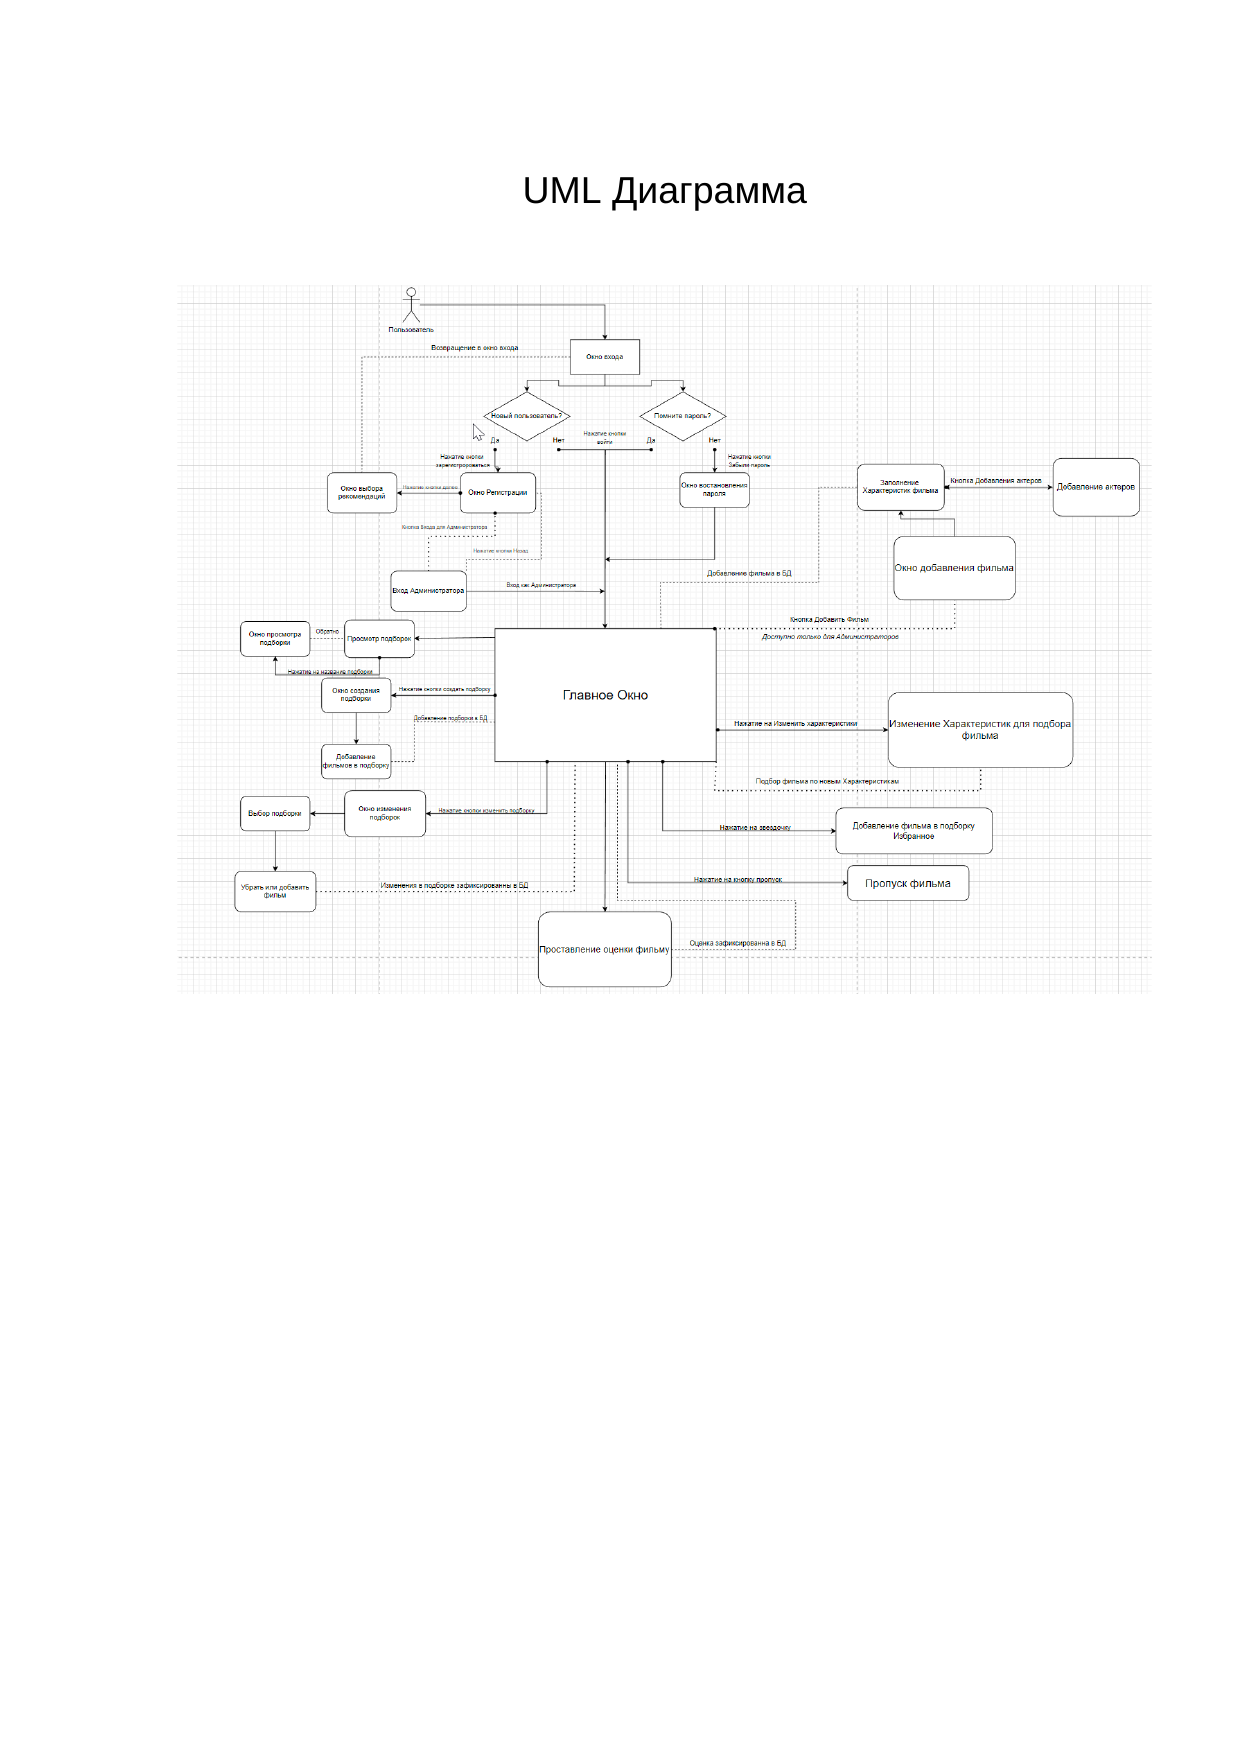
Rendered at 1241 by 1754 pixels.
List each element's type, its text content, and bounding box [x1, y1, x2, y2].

text UML Диаграмма [177, 168, 1152, 211]
picture [177, 285, 1152, 994]
